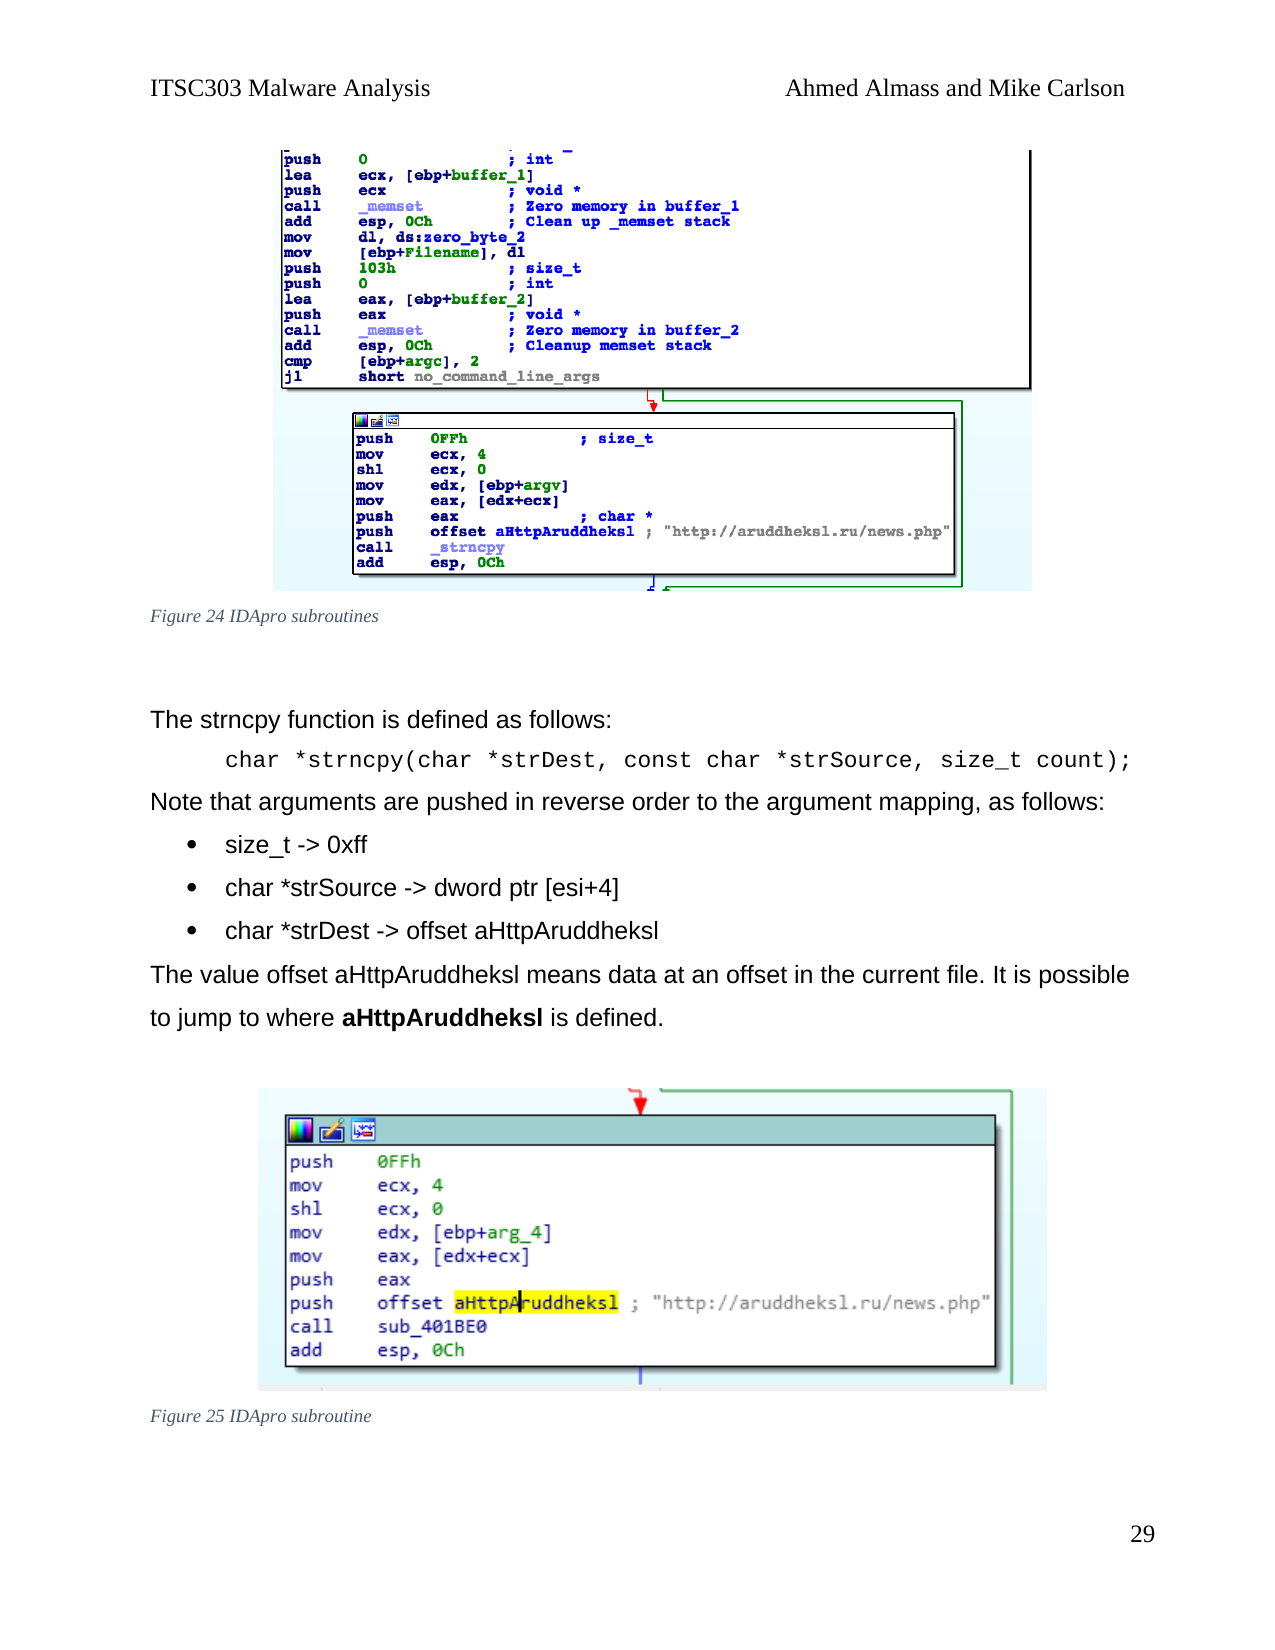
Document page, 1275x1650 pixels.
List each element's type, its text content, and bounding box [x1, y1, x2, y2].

text char *strncpy(char *strDest, const char *strSource, size_t count); [225, 748, 1155, 774]
picture [273, 150, 1032, 591]
text The strncpy function is defined as follows: [150, 705, 1155, 734]
text The value offset aHttpAruddheksl means data at an offset in the current file. It is possible to jump to where aHttpAruddheksl is defined. [150, 959, 1155, 1031]
picture [257, 1088, 1048, 1391]
list char *strSource -> dword ptr [esi+4] [187, 873, 1155, 902]
list size_t -> 0xff [187, 830, 1155, 859]
text Note that arguments are pushed in reverse order to the argument mapping, as follows: [150, 787, 1155, 816]
list char *strDest -> offset aHttpAruddheksl [187, 916, 1155, 945]
